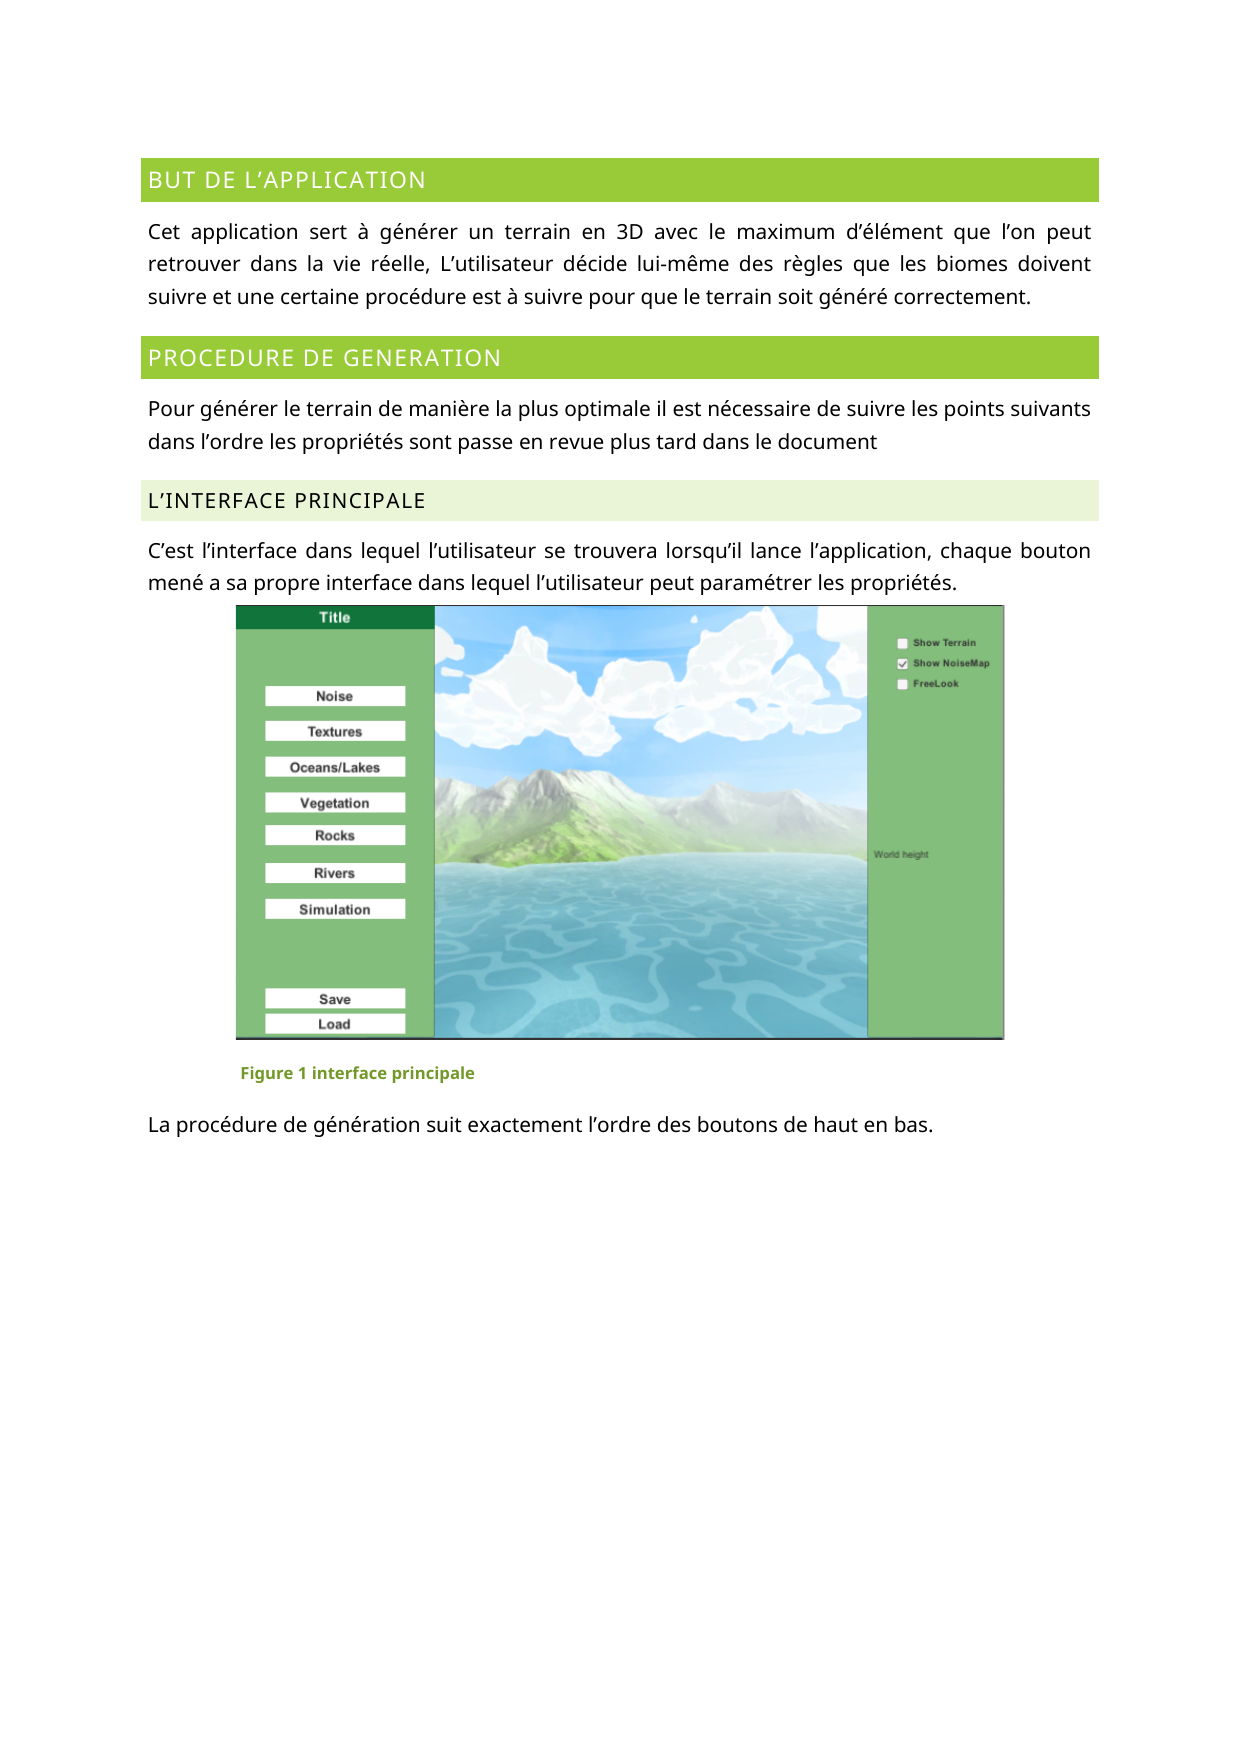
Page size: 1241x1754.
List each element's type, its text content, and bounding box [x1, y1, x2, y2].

picture [235, 605, 1005, 1040]
subtitle But de l’application [148, 164, 1093, 196]
text C’est l’interface dans lequel l’utilisateur se trouvera lorsqu’il lance l’application, chaque bouton mené a sa propre interface dans lequel l’utilisateur peut paramétrer les propriétés. [148, 536, 1093, 597]
text Pour générer le terrain de manière la plus optimale il est nécessaire de suivre les points suivants dans l’ordre les propriétés sont passe en revue plus tard dans le document [148, 394, 1093, 455]
text Cet application sert à générer un terrain en 3D avec le maximum d’élément que l’on peut retrouver dans la vie réelle, L’utilisateur décide lui-même des règles que les biomes doivent suivre et une certaine procédure est à suivre pour que le terrain soit généré correctement. [148, 217, 1093, 311]
subtitle Procedure de generation [148, 342, 1093, 373]
subtitle L’interface principale [148, 487, 1093, 515]
